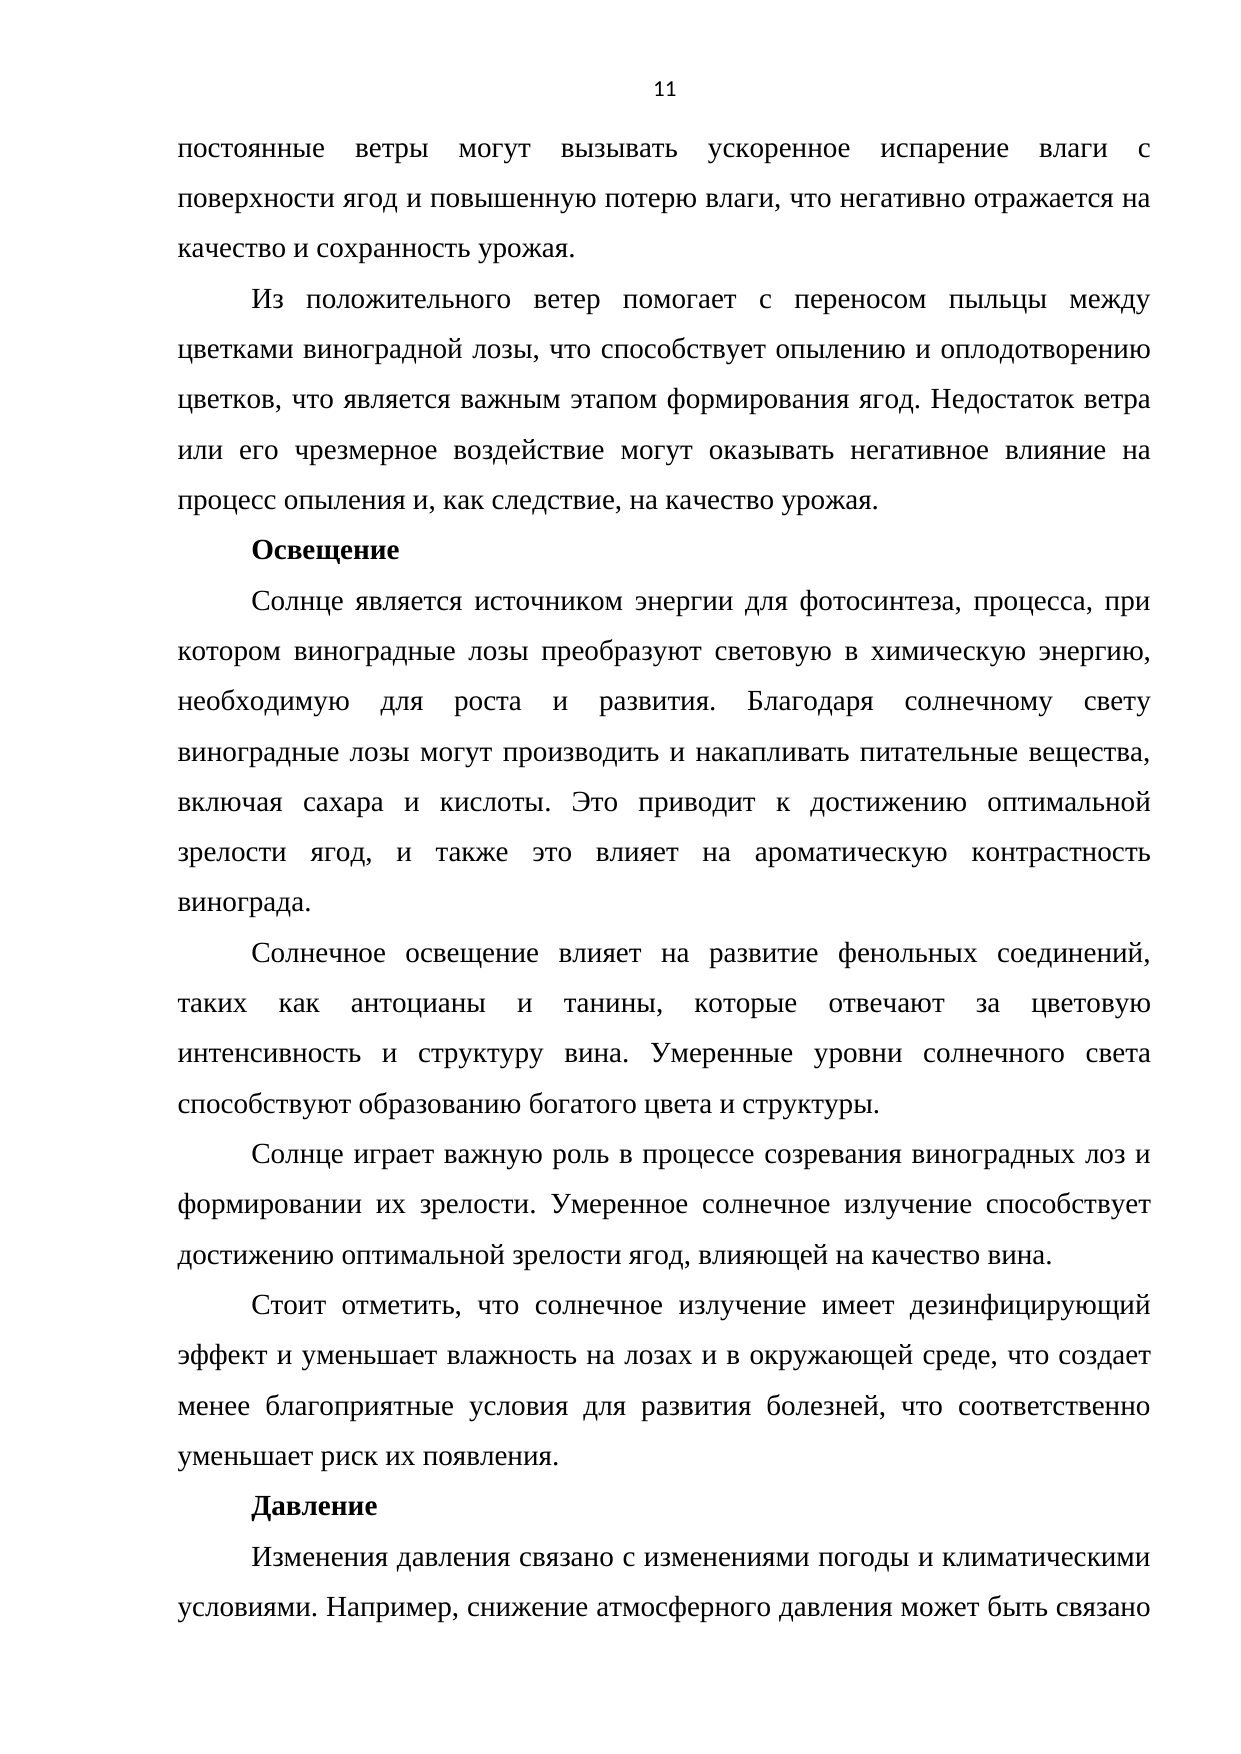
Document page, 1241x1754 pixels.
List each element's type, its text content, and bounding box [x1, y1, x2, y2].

text Освещение [177, 532, 1152, 566]
text Стоит отметить, что солнечное излучение имеет дезинфицирующий эффект и уменьшает влажность на лозах и в окружающей среде, что создает менее благоприятные условия для развития болезней, что соответственно уменьшает риск их появления. [177, 1287, 1152, 1472]
text Давление [177, 1488, 1152, 1522]
text Из положительного ветер помогает с переносом пыльцы между цветками виноградной лозы, что способствует опылению и оплодотворению цветков, что является важным этапом формирования ягод. Недостаток ветра или его чрезмерное воздействие могут оказывать негативное влияние на процесс опыления и, как следствие, на качество урожая. [177, 281, 1152, 516]
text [177, 1539, 1152, 1622]
text Солнце играет важную роль в процессе созревания виноградных лоз и формировании их зрелости. Умеренное солнечное излучение способствует достижению оптимальной зрелости ягод, влияющей на качество вина. [177, 1136, 1152, 1270]
text Солнце является источником энергии для фотосинтеза, процесса, при котором виноградные лозы преобразуют световую в химическую энергию, необходимую для роста и развития. Благодаря солнечному свету виноградные лозы могут производить и накапливать питательные вещества, включая сахара и кислоты. Это приводит к достижению оптимальной зрелости ягод, и также это влияет на ароматическую контрастность винограда. [177, 583, 1152, 918]
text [177, 130, 1152, 264]
text Солнечное освещение влияет на развитие фенольных соединений, таких как антоцианы и танины, которые отвечают за цветовую интенсивность и структуру вина. Умеренные уровни солнечного света способствуют образованию богатого цвета и структуры. [177, 935, 1152, 1119]
